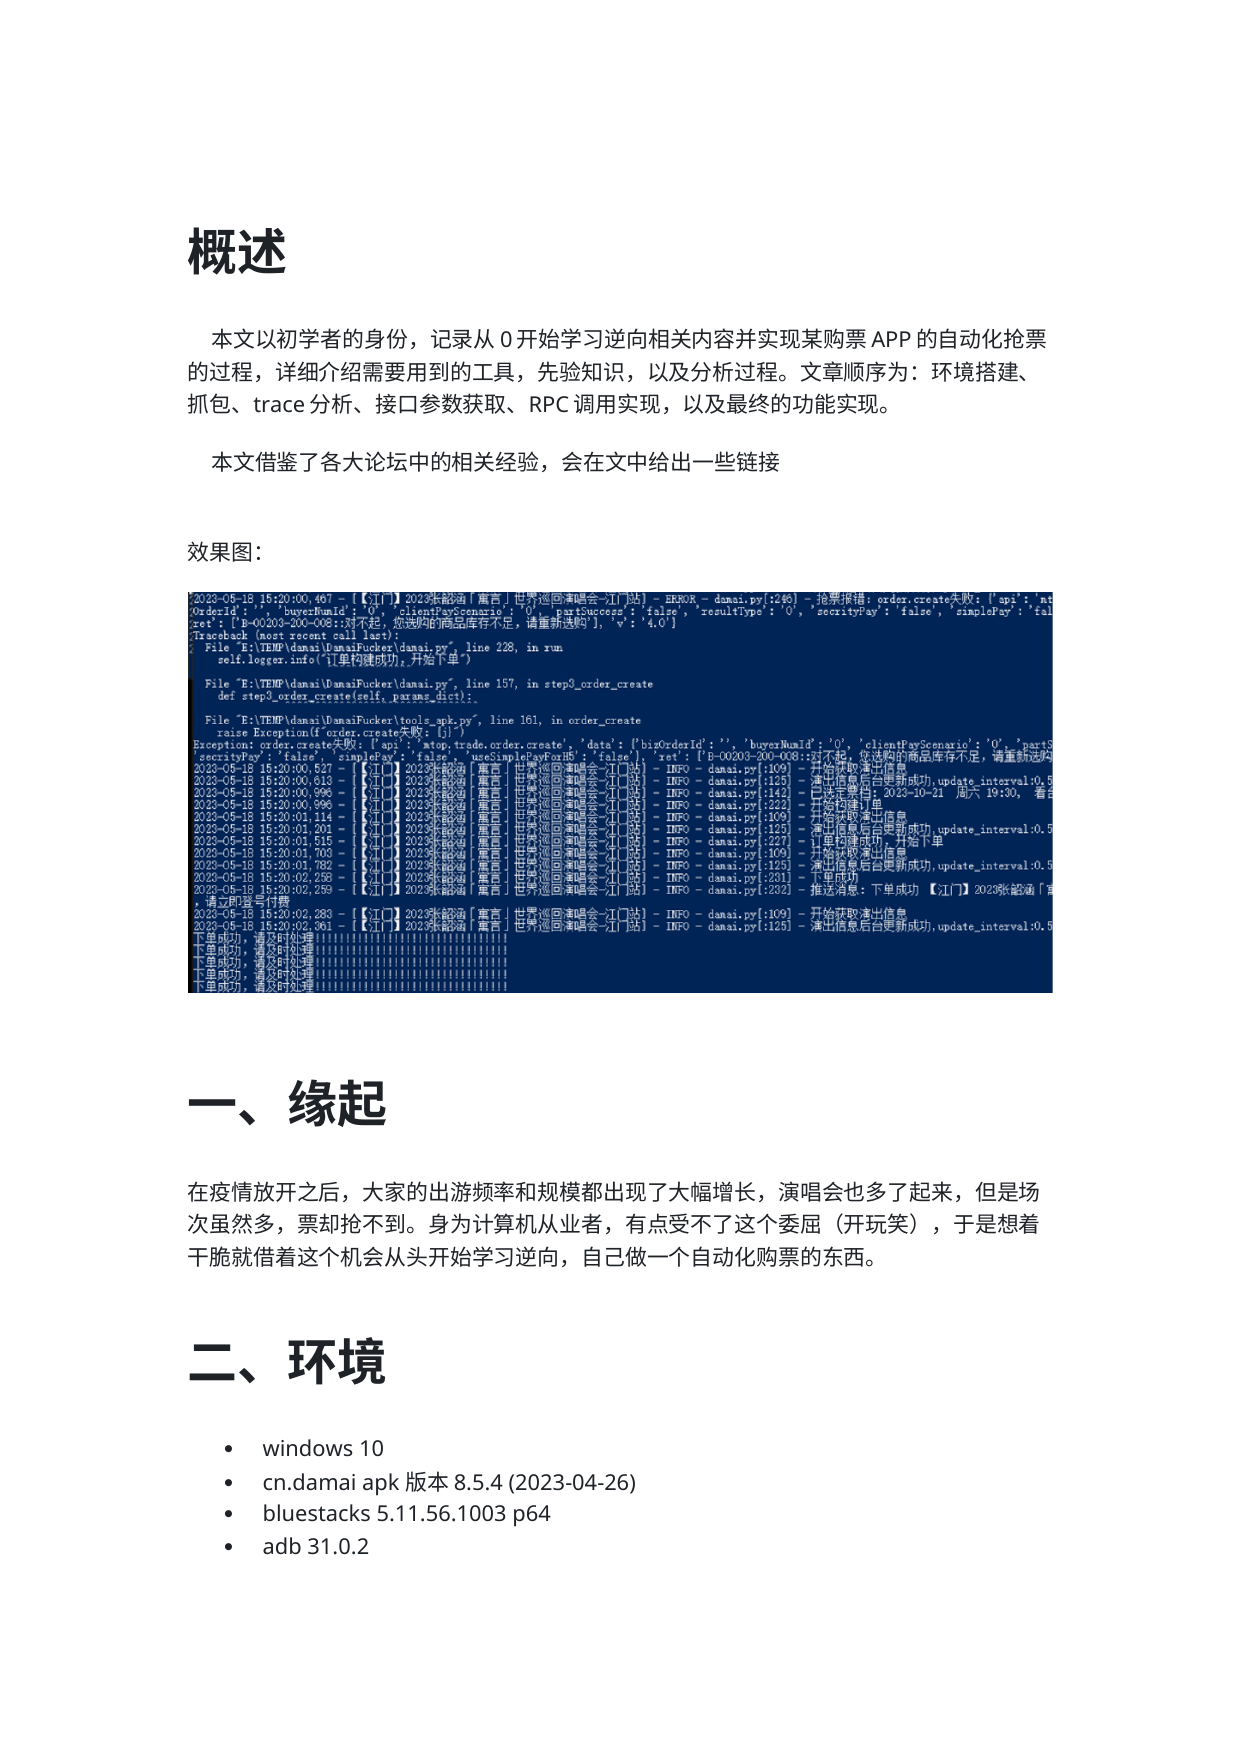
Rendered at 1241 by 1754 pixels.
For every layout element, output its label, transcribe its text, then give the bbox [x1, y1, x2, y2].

text 概述 [187, 199, 1053, 297]
list windows 10 [225, 1432, 1053, 1464]
list adb 31.0.2 [225, 1529, 1053, 1562]
list cn.damai apk 版本8.5.4 (2023-04-26) [225, 1464, 1053, 1497]
text 二、环境 [187, 1309, 1053, 1407]
list bluestacks 5.11.56.1003 p64 [225, 1497, 1053, 1529]
text 在疫情放开之后，大家的出游频率和规模都出现了大幅增长，演唱会也多了起来，但是场次虽然多，票却抢不到。身为计算机从业者，有点受不了这个委屈（开玩笑），于是想着干脆就借着这个机会从头开始学习逆向，自己做一个自动化购票的东西。 [187, 1174, 1053, 1272]
text 一、缘起 [187, 1052, 1053, 1149]
text 效果图： [187, 502, 1053, 567]
text 本文以初学者的身份，记录从0开始学习逆向相关内容并实现某购票APP的自动化抢票的过程，详细介绍需要用到的工具，先验知识，以及分析过程。文章顺序为：环境搭建、抓包、trace分析、接口参数获取、RPC调用实现，以及最终的功能实现。 [187, 322, 1053, 419]
picture [187, 592, 1053, 993]
text 本文借鉴了各大论坛中的相关经验，会在文中给出一些链接 [187, 444, 1053, 477]
